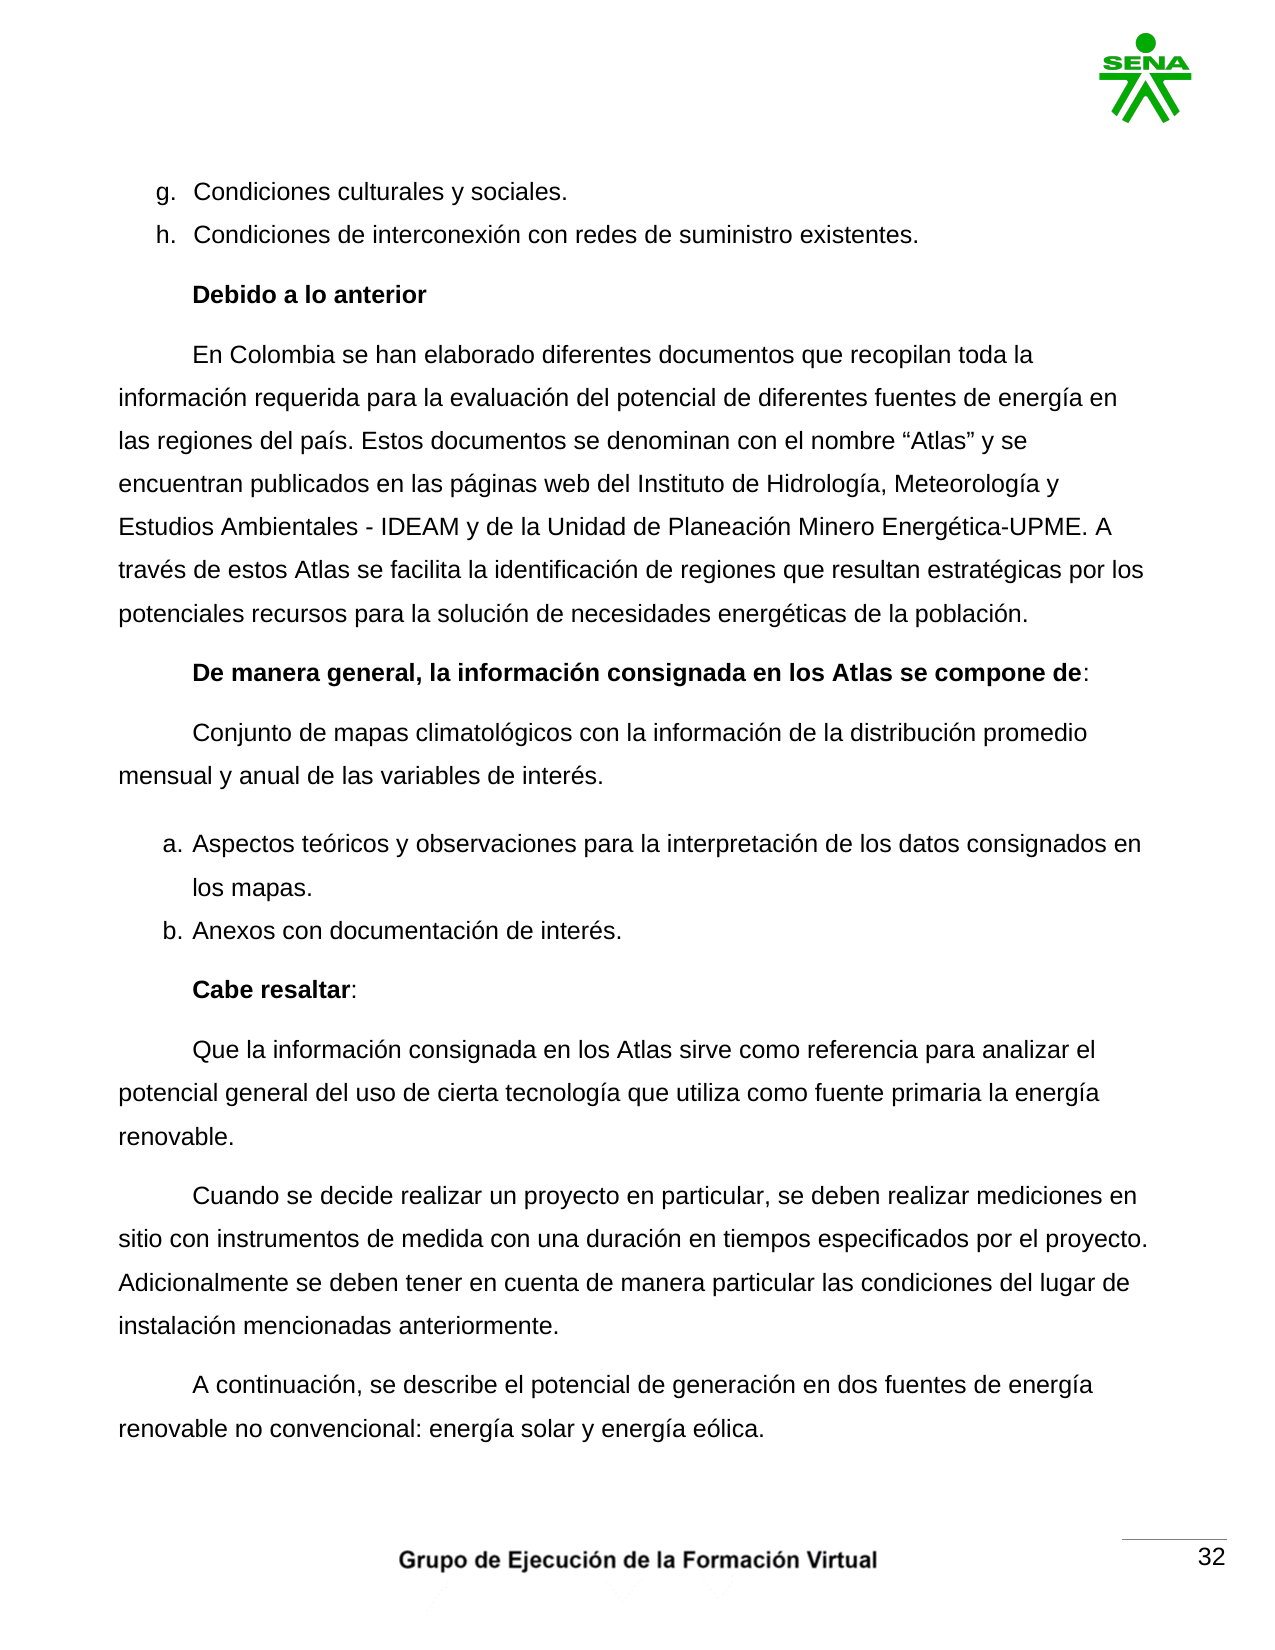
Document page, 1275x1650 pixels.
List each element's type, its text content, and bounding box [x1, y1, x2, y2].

text Que la información consignada en los Atlas sirve como referencia para analizar el potencial general del uso de cierta tecnología que utiliza como fuente primaria la energía renovable. [118, 1035, 1157, 1150]
text De manera general, la información consignada en los Atlas se compone de: [118, 658, 1157, 687]
picture [0, 1500, 1275, 1611]
list Anexos con documentación de interés. [162, 916, 1157, 944]
text En Colombia se han elaborado diferentes documentos que recopilan toda la información requerida para la evaluación del potencial de diferentes fuentes de energía en las regiones del país. Estos documentos se denominan con el nombre “Atlas” y se encuentran publicados en las páginas web del Instituto de Hidrología, Meteorología y Estudios Ambientales - IDEAM y de la Unidad de Planeación Minero Energética-UPME. A través de estos Atlas se facilita la identificación de regiones que resultan estratégicas por los potenciales recursos para la solución de necesidades energéticas de la población. [118, 340, 1157, 627]
text A continuación, se describe el potencial de generación en dos fuentes de energía renovable no convencional: energía solar y energía eólica. [118, 1371, 1157, 1442]
text Cuando se decide realizar un proyecto en particular, se deben realizar mediciones en sitio con instrumentos de medida con una duración en tiempos especificados por el proyecto. Adicionalmente se deben tener en cuenta de manera particular las condiciones del lugar de instalación mencionadas anteriormente. [118, 1181, 1157, 1339]
text Debido a lo anterior [118, 280, 1157, 309]
text Conjunto de mapas climatológicos con la información de la distribución promedio mensual y anual de las variables de interés. [118, 718, 1157, 790]
list Aspectos teóricos y observaciones para la interpretación de los datos consignados en los mapas. [162, 829, 1157, 901]
picture [1099, 33, 1192, 123]
list Condiciones de interconexión con redes de suministro existentes. [156, 220, 1157, 249]
list Condiciones culturales y sociales. [156, 177, 1157, 206]
text Cabe resaltar: [118, 976, 1157, 1004]
